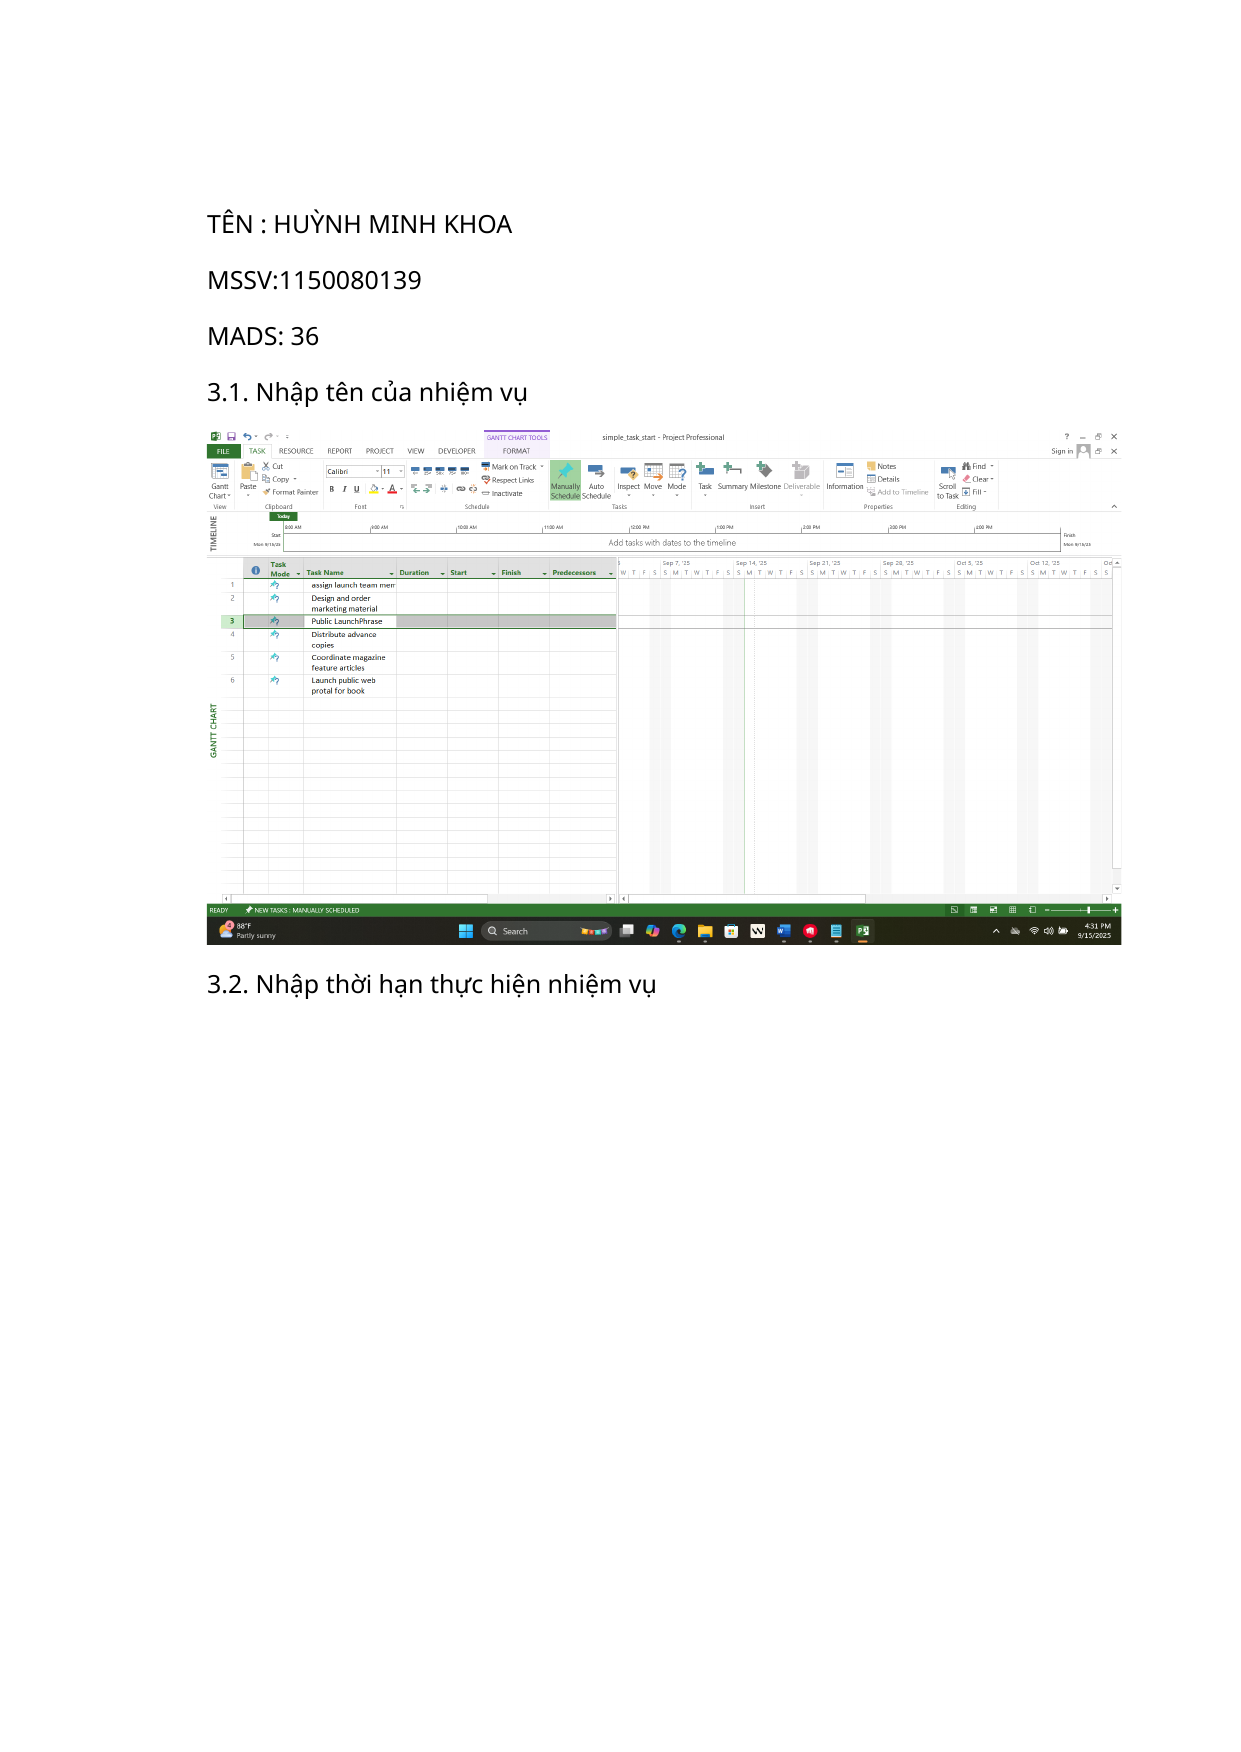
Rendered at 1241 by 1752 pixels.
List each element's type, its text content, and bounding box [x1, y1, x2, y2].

picture [206, 430, 1122, 945]
text 3.2. Nhập thời hạn thực hiện nhiệm vụ [207, 966, 1122, 1000]
text 3.1. Nhập tên của nhiệm vụ [207, 374, 1122, 408]
text MADS: 36 [207, 318, 1122, 352]
text TÊN : HUỲNH MINH KHOA [207, 207, 1122, 241]
text MSSV:1150080139 [207, 263, 1122, 297]
